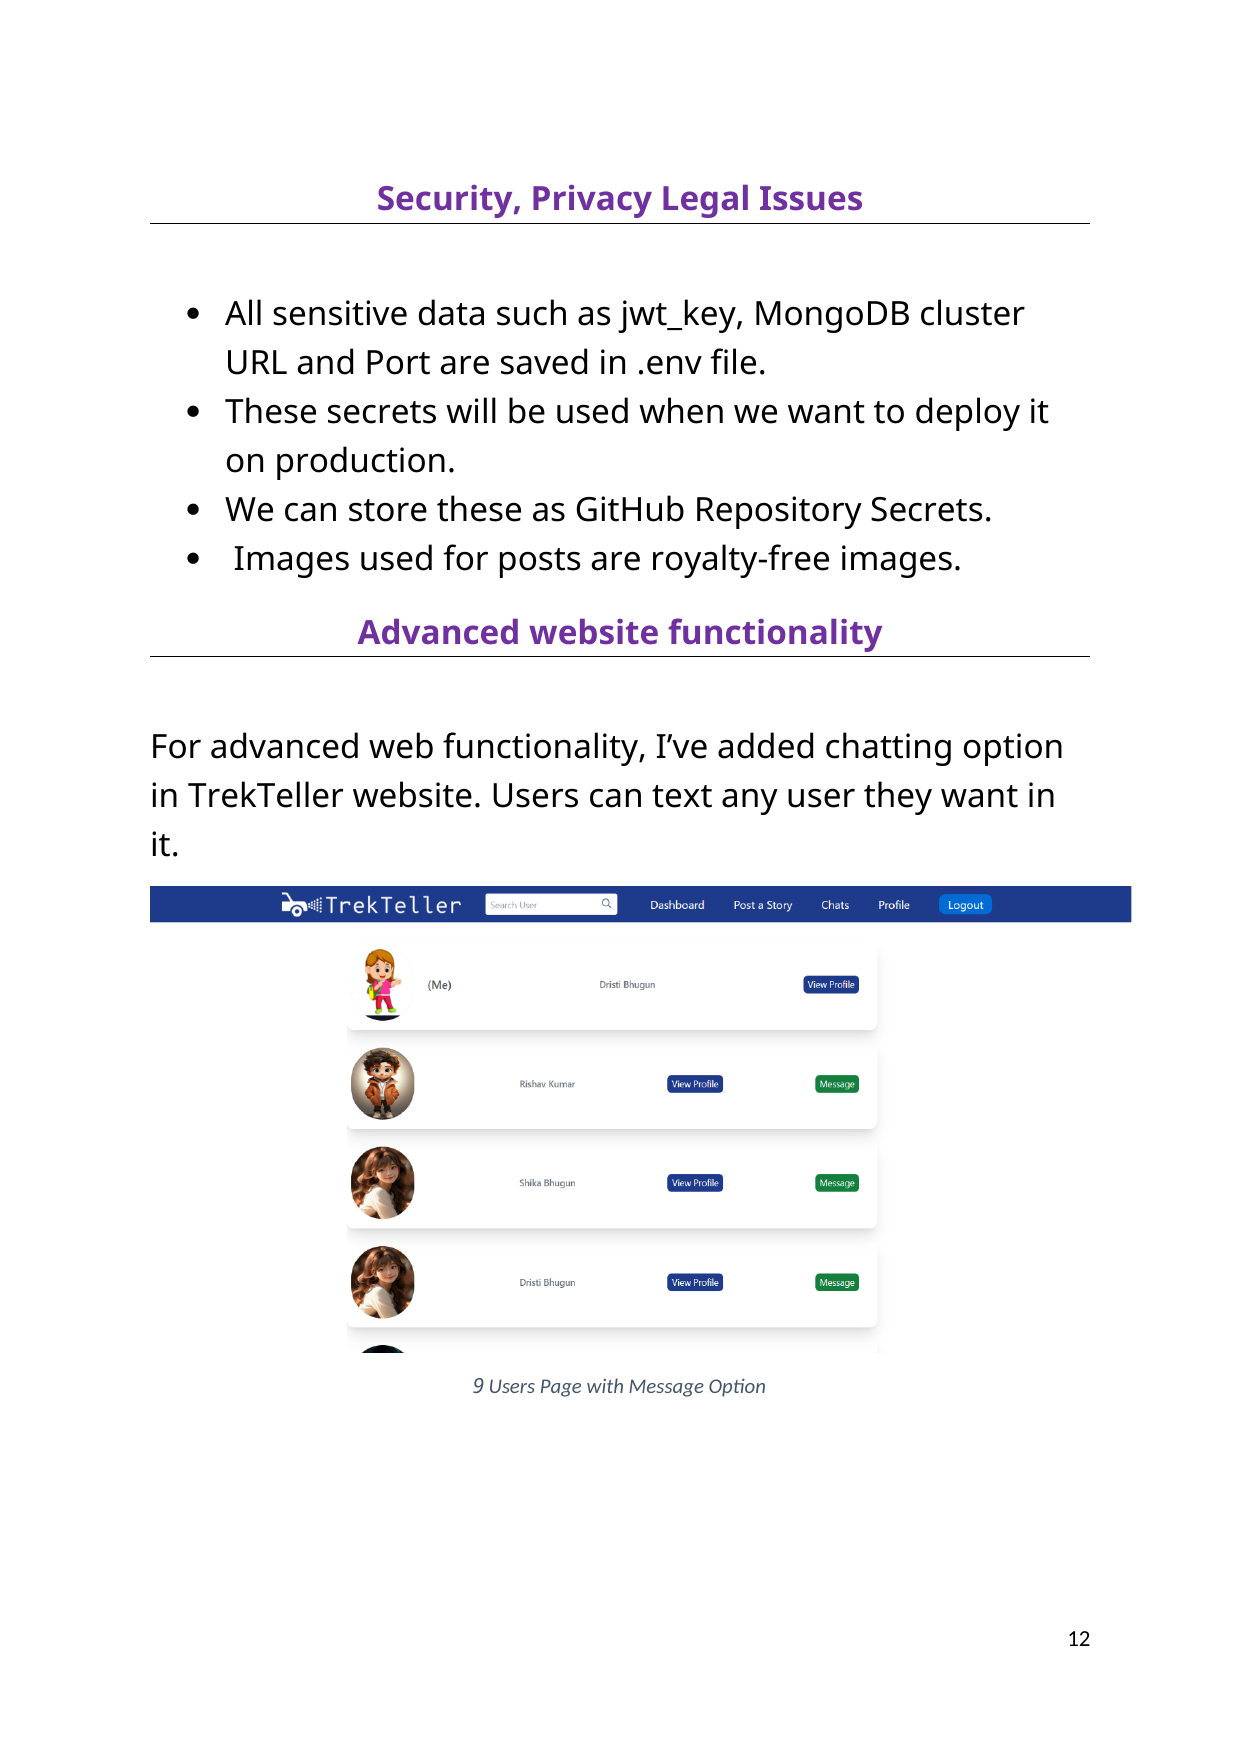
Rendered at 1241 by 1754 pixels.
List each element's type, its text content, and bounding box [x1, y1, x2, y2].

subtitle Advanced website functionality [150, 608, 1090, 656]
list Images used for posts are royalty-free images. [187, 534, 1090, 580]
list We can store these as GitHub Repository Secrets. [187, 486, 1090, 531]
text For advanced web functionality, I’ve added chatting option in TrekTeller website. Users can text any user they want in it. [150, 723, 1090, 866]
subtitle Security, Privacy Legal Issues [150, 175, 1090, 223]
picture [150, 886, 1132, 1353]
list All sensitive data such as jwt_key, MongoDB cluster URL and Port are saved in .env file. [187, 290, 1090, 384]
text 9 Users Page with Message Option [150, 1371, 1090, 1399]
list These secrets will be used when we want to deploy it on production. [187, 388, 1090, 482]
